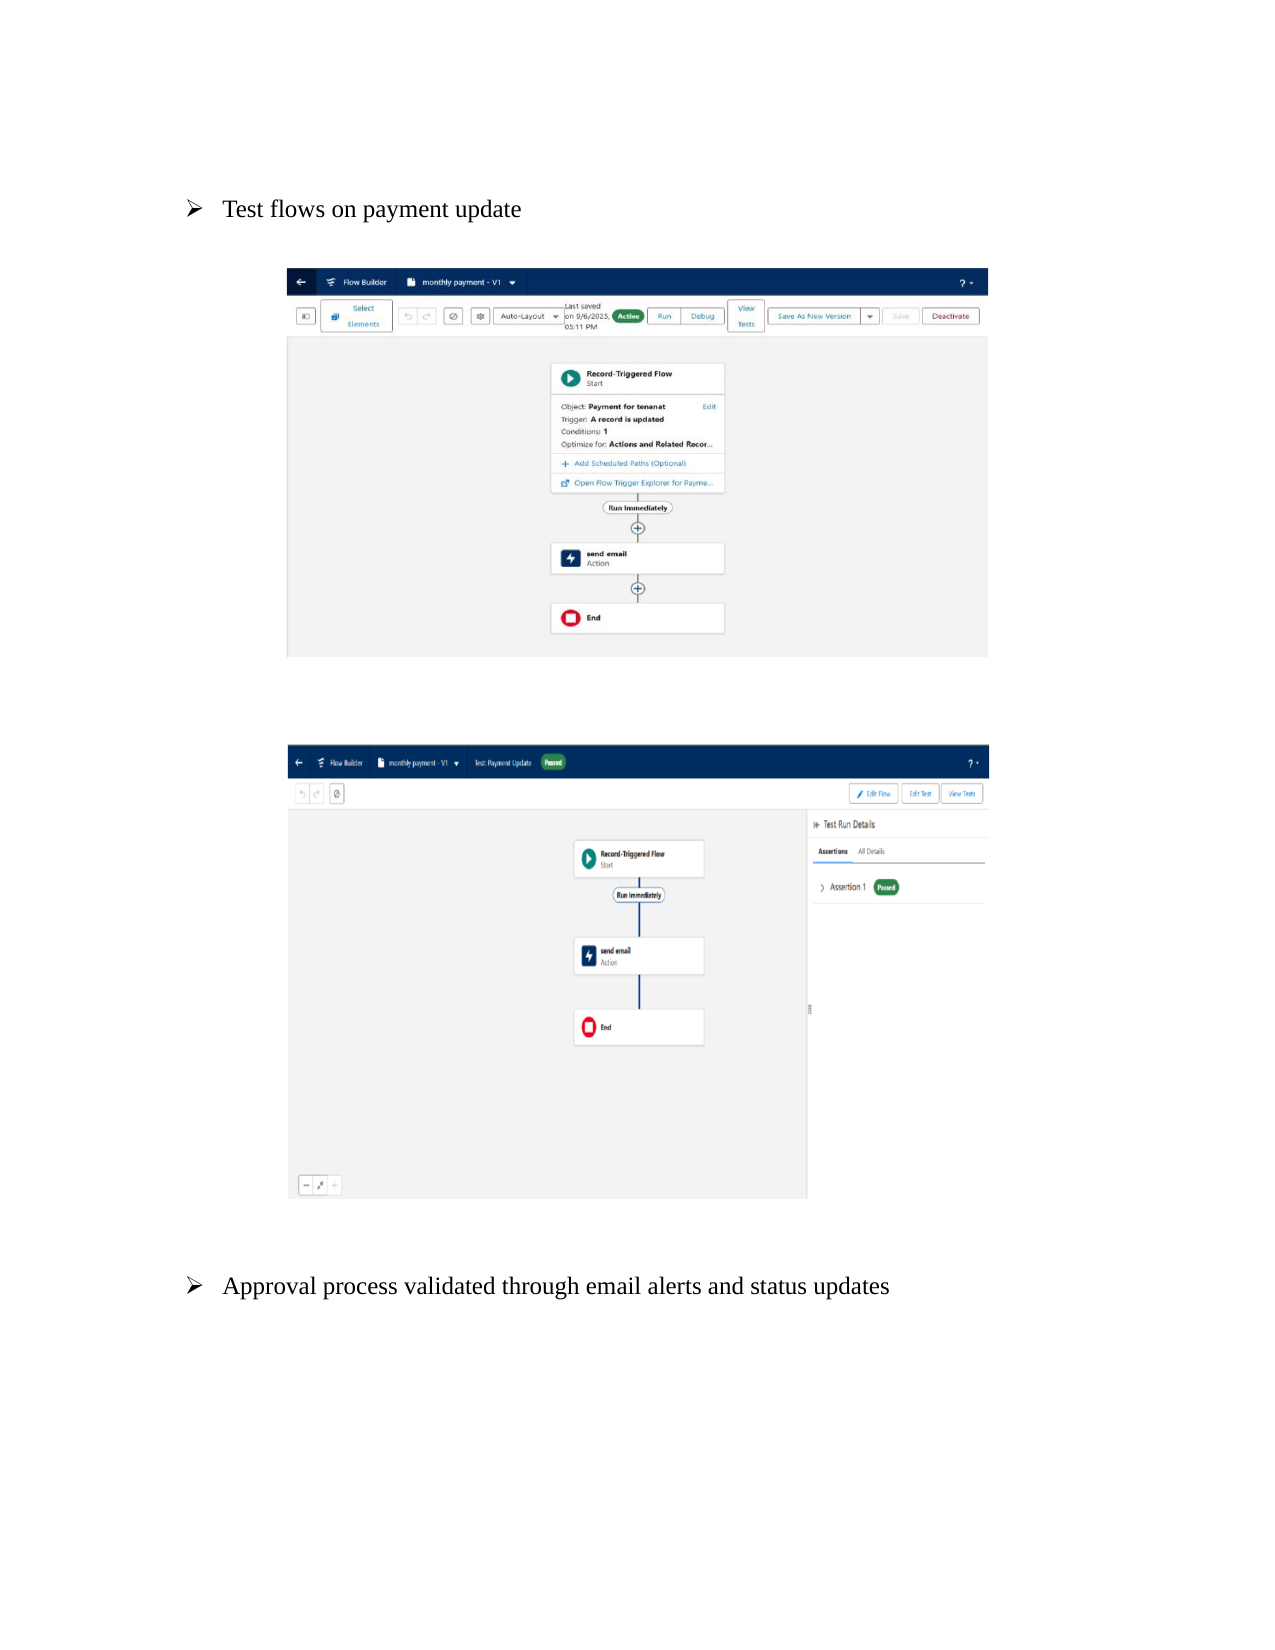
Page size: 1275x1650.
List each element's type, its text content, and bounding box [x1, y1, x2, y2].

picture [286, 268, 989, 657]
list Approval process validated through email alerts and status updates [184, 1271, 1183, 1300]
picture [287, 744, 990, 1199]
list Test flows on payment update [184, 194, 1183, 223]
